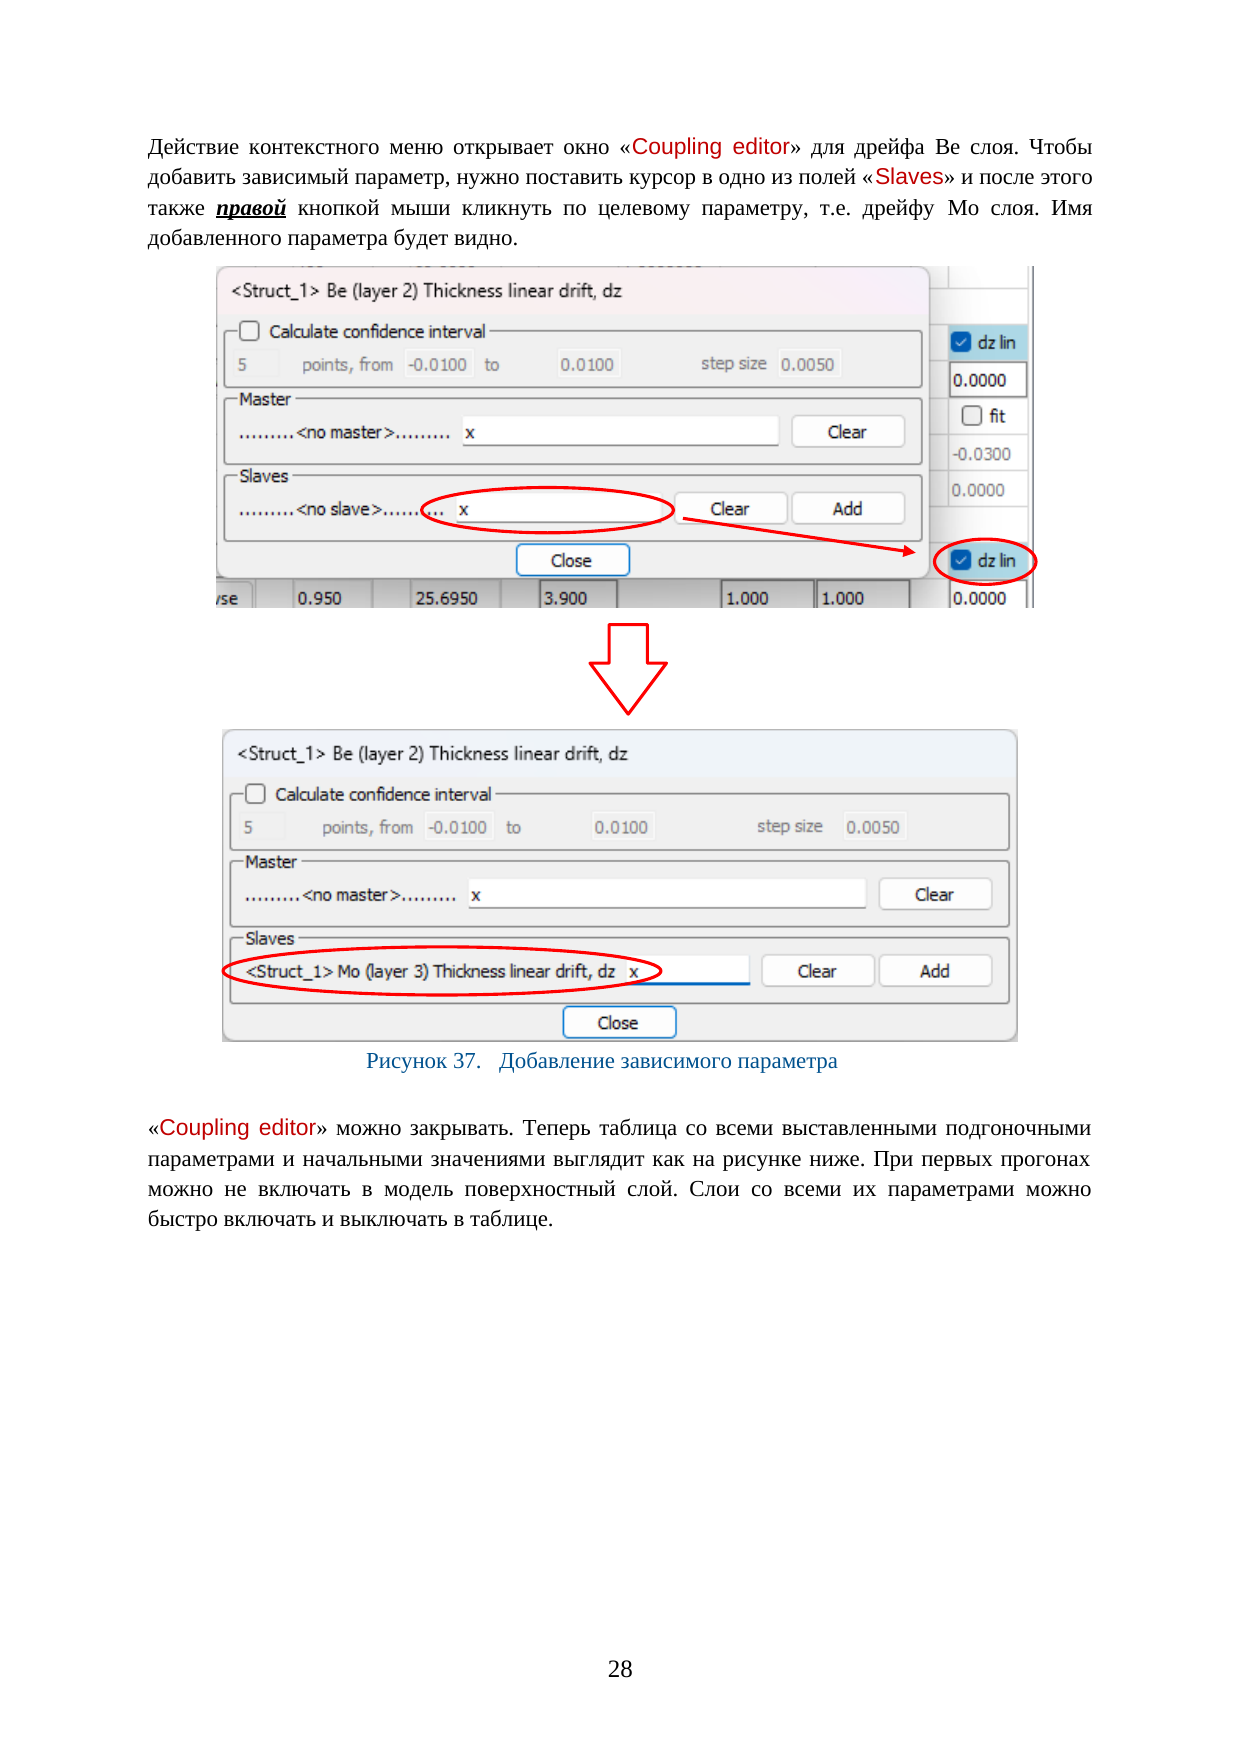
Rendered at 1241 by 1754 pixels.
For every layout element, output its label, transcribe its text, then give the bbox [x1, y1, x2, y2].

picture [216, 266, 1034, 608]
text Действие контекстного меню открывает окно «Coupling editor» для дрейфа Be слоя. Чтобы добавить зависимый параметр, нужно поставить курсор в одно из полей «Slaves» и после этого также правой кнопкой мыши кликнуть по целевому параметру, т.е. дрейфу Mo слоя. Имя добавленного параметра будет видно. [148, 133, 1093, 250]
picture [226, 949, 658, 993]
picture [222, 729, 1018, 1042]
text «Coupling editor» можно закрывать. Теперь таблица со всеми выставленными подгоночными параметрами и начальными значениями выглядит как на рисунке ниже. При первых прогонах можно не включать в модель поверхностный слой. Слои со всеми их параметрами можно быстро включать и выключать в таблице. [148, 1114, 1093, 1231]
picture [937, 541, 1034, 582]
